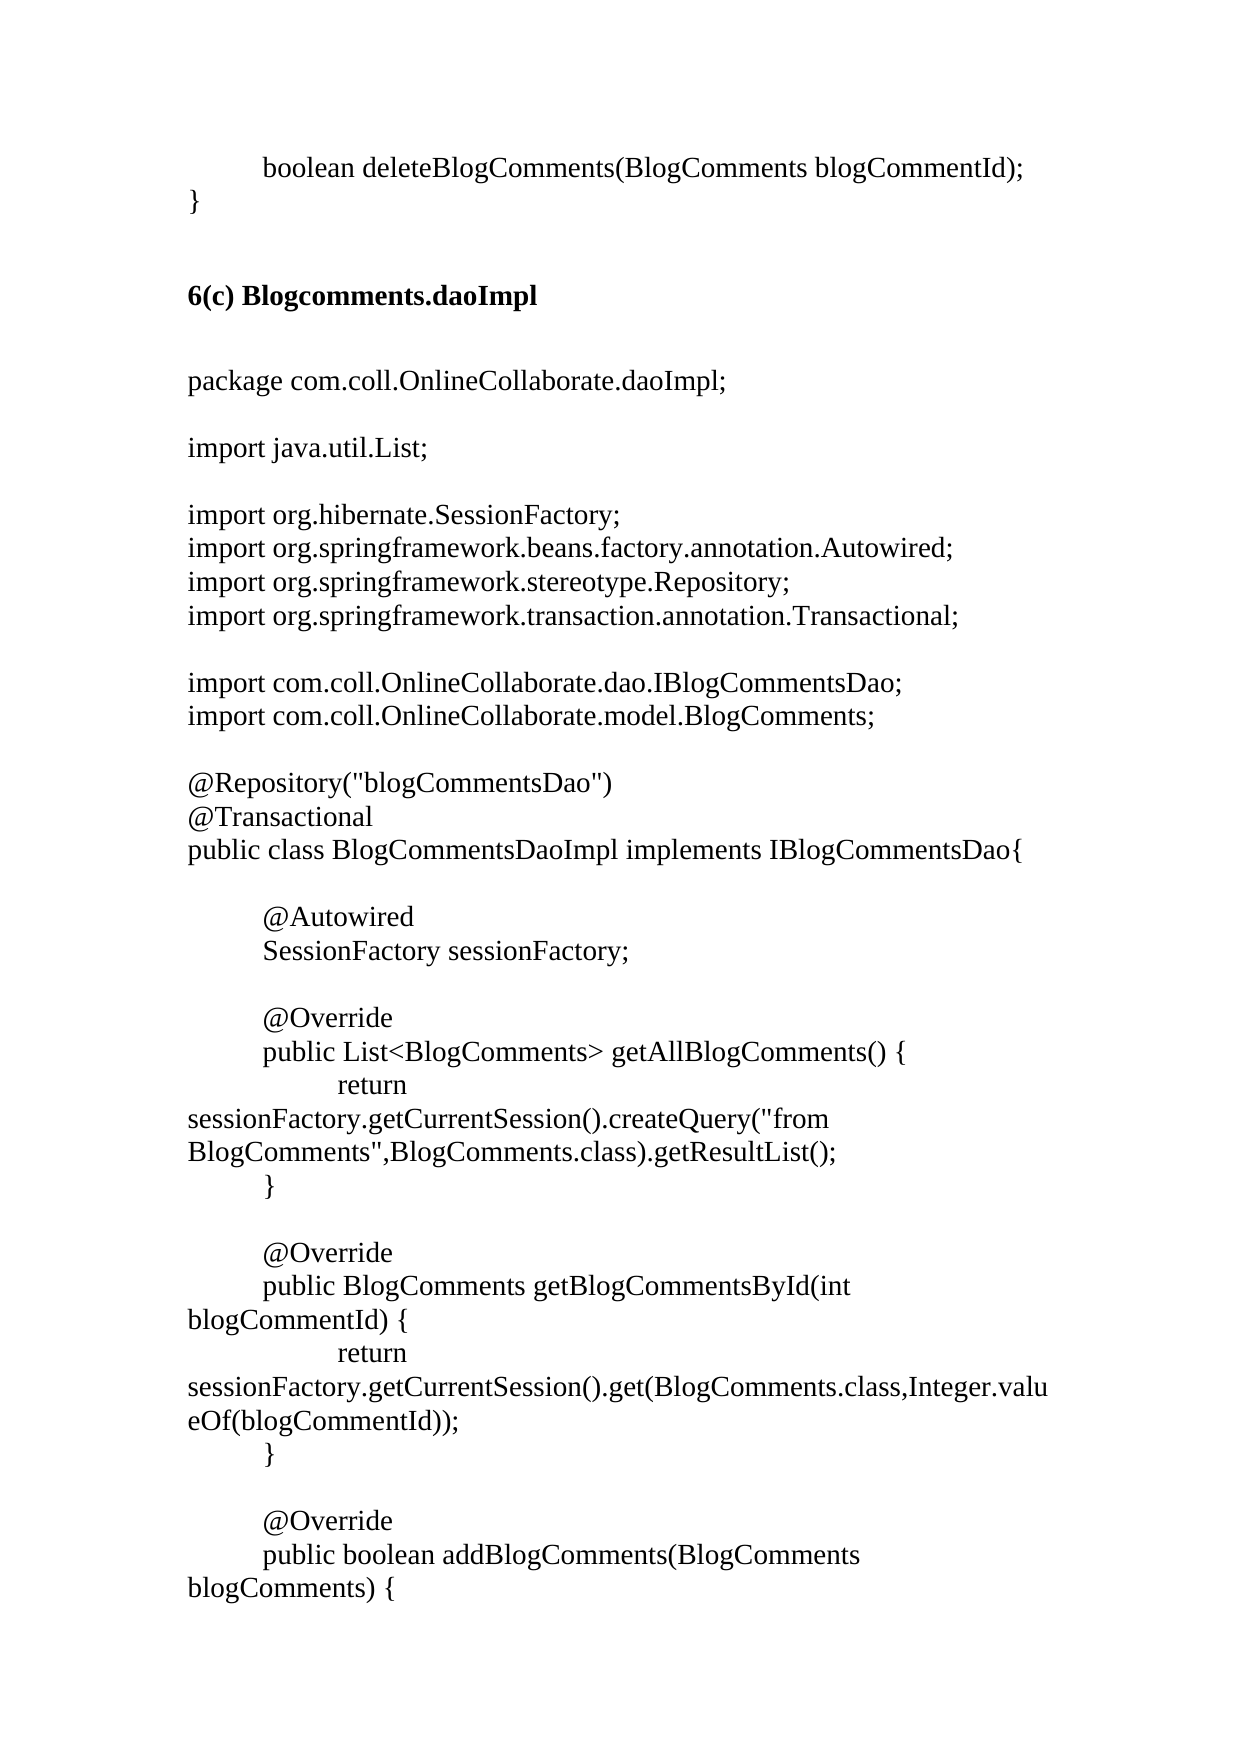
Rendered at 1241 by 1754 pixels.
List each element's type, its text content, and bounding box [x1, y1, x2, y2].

text import org.springframework.beans.factory.annotation.Autowired; [187, 531, 1053, 564]
text public BlogComments getBlogCommentsById(int blogCommentId) { [187, 1268, 1053, 1336]
text @Autowired [187, 899, 1053, 933]
text @Override [187, 1503, 1053, 1537]
text @Override [187, 1235, 1053, 1268]
text package com.coll.OnlineCollaborate.daoImpl; [187, 363, 1053, 396]
text return sessionFactory.getCurrentSession().createQuery("from BlogComments",BlogComments.class).getResultList(); [187, 1067, 1053, 1168]
text @Transactional [187, 799, 1053, 832]
text public boolean addBlogComments(BlogComments blogComments) { [187, 1537, 1053, 1604]
text return sessionFactory.getCurrentSession().get(BlogComments.class,Integer.valueOf(blogCommentId)); [187, 1336, 1053, 1436]
text } [187, 183, 1053, 217]
text import org.hibernate.SessionFactory; [187, 497, 1053, 531]
text import com.coll.OnlineCollaborate.model.BlogComments; [187, 698, 1053, 732]
text import org.springframework.transaction.annotation.Transactional; [187, 598, 1053, 631]
text import com.coll.OnlineCollaborate.dao.IBlogCommentsDao; [187, 665, 1053, 698]
text import java.util.List; [187, 430, 1053, 463]
text } [187, 1436, 1053, 1470]
text public List<BlogComments> getAllBlogComments() { [187, 1034, 1053, 1067]
text @Repository("blogCommentsDao") [187, 765, 1053, 799]
subtitle 6(c) Blogcomments.daoImpl [187, 278, 1053, 311]
text SessionFactory sessionFactory; [187, 933, 1053, 967]
text @Override [187, 1000, 1053, 1034]
text } [187, 1168, 1053, 1201]
text import org.springframework.stereotype.Repository; [187, 564, 1053, 598]
text boolean deleteBlogComments(BlogComments blogCommentId); [187, 150, 1053, 183]
text public class BlogCommentsDaoImpl implements IBlogCommentsDao{ [187, 832, 1053, 866]
